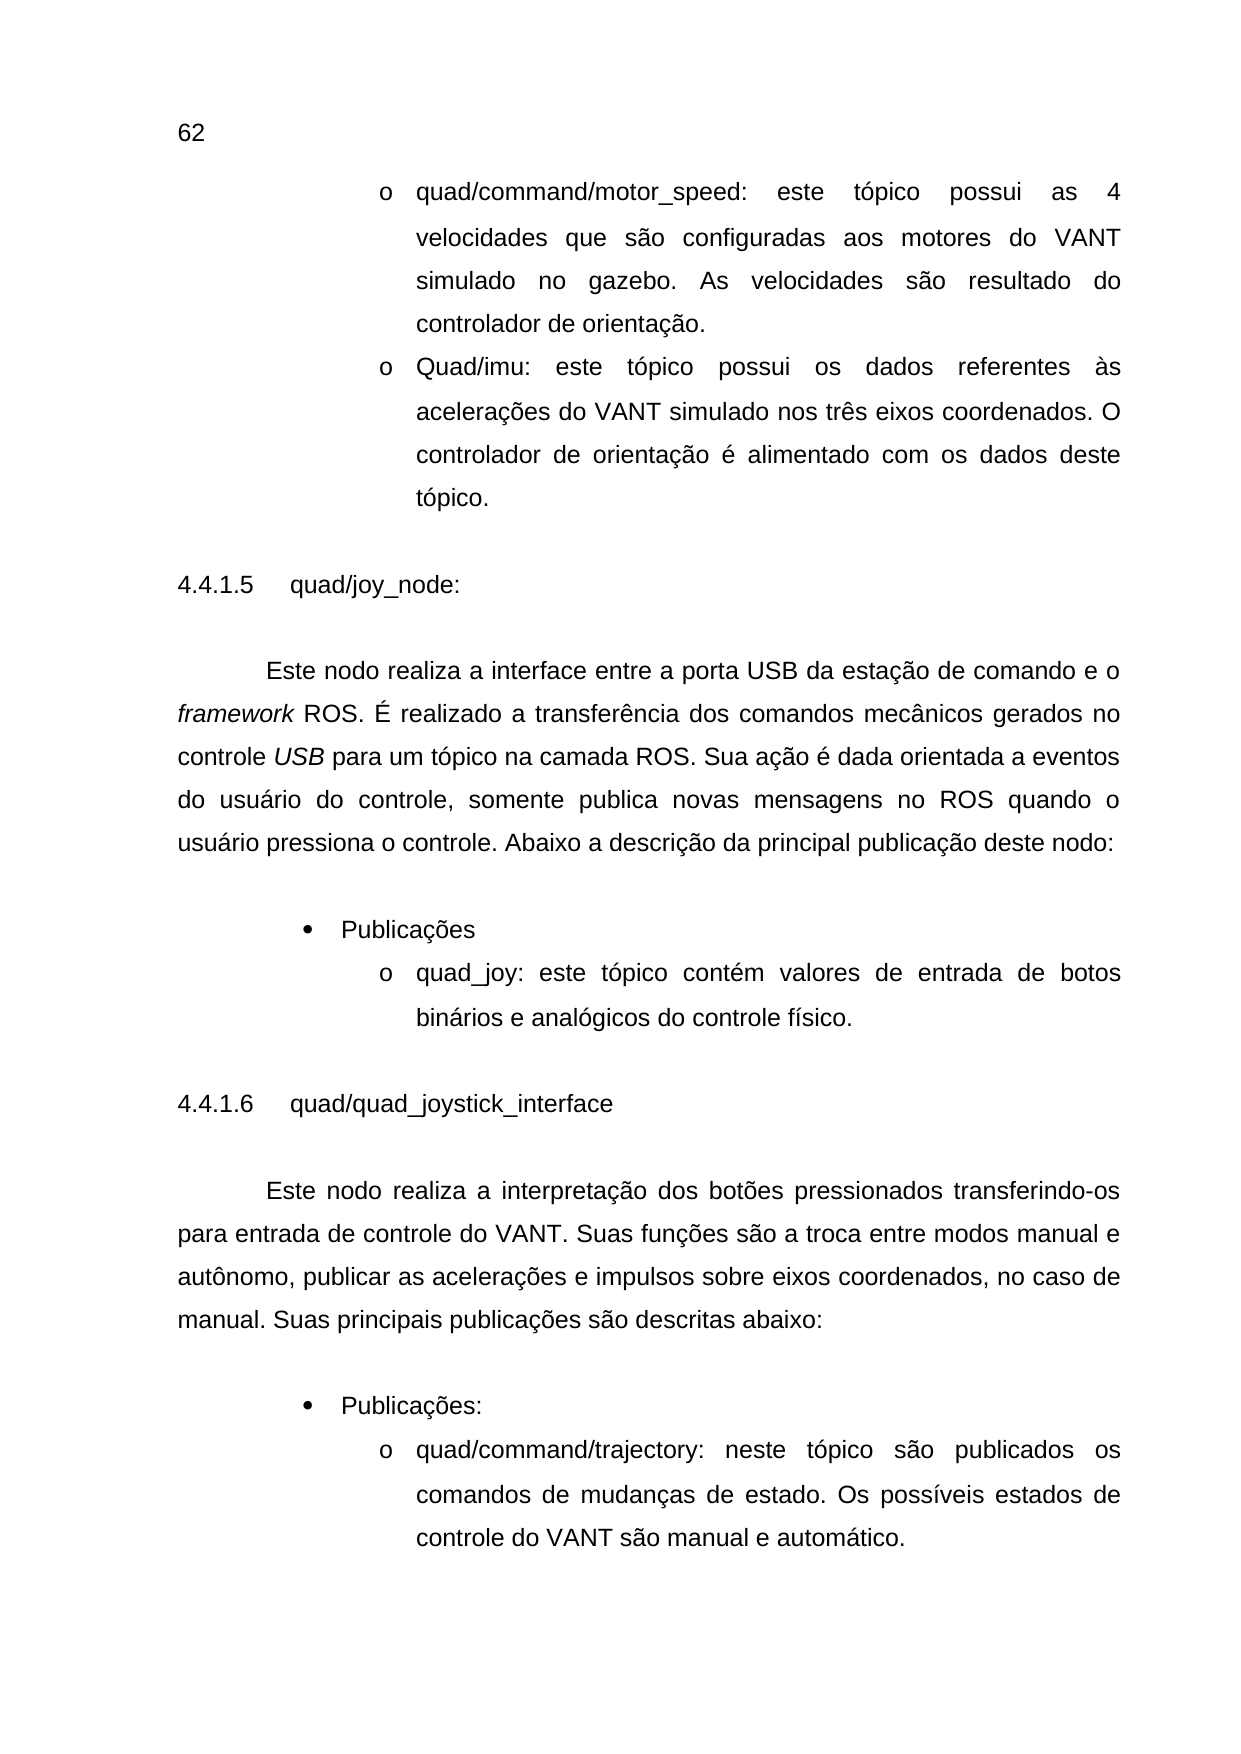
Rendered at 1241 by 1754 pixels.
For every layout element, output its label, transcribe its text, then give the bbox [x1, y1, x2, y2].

list quad/command/motor_speed: este tópico possui as 4 velocidades que são configuradas aos motores do VANT simulado no gazebo. As velocidades são resultado do controlador de orientação. [378, 177, 1122, 337]
text Este nodo realiza a interpretação dos botões pressionados transferindo-os para entrada de controle do VANT. Suas funções são a troca entre modos manual e autônomo, publicar as acelerações e impulsos sobre eixos coordenados, no caso de manual. Suas principais publicações são descritas abaixo: [177, 1176, 1122, 1334]
subtitle quad/quad_joystick_interface [177, 1089, 1122, 1118]
list quad/command/trajectory: neste tópico são publicados os comandos de mudanças de estado. Os possíveis estados de controle do VANT são manual e automático. [378, 1434, 1122, 1552]
list quad_joy: este tópico contém valores de entrada de botos binários e analógicos do controle físico. [378, 958, 1122, 1032]
text Este nodo realiza a interface entre a porta USB da estação de comando e o framework ROS. É realizado a transferência dos comandos mecânicos gerados no controle USB para um tópico na camada ROS. Sua ação é dada orientada a eventos do usuário do controle, somente publica novas mensagens no ROS quando o usuário pressiona o controle. Abaixo a descrição da principal publicação deste nodo: [177, 656, 1122, 857]
list Publicações: [303, 1391, 1122, 1420]
list Quad/imu: este tópico possui os dados referentes às acelerações do VANT simulado nos três eixos coordenados. O controlador de orientação é alimentado com os dados deste tópico. [378, 352, 1122, 512]
list Publicações [303, 915, 1122, 943]
subtitle quad/joy_node: [177, 570, 1122, 598]
